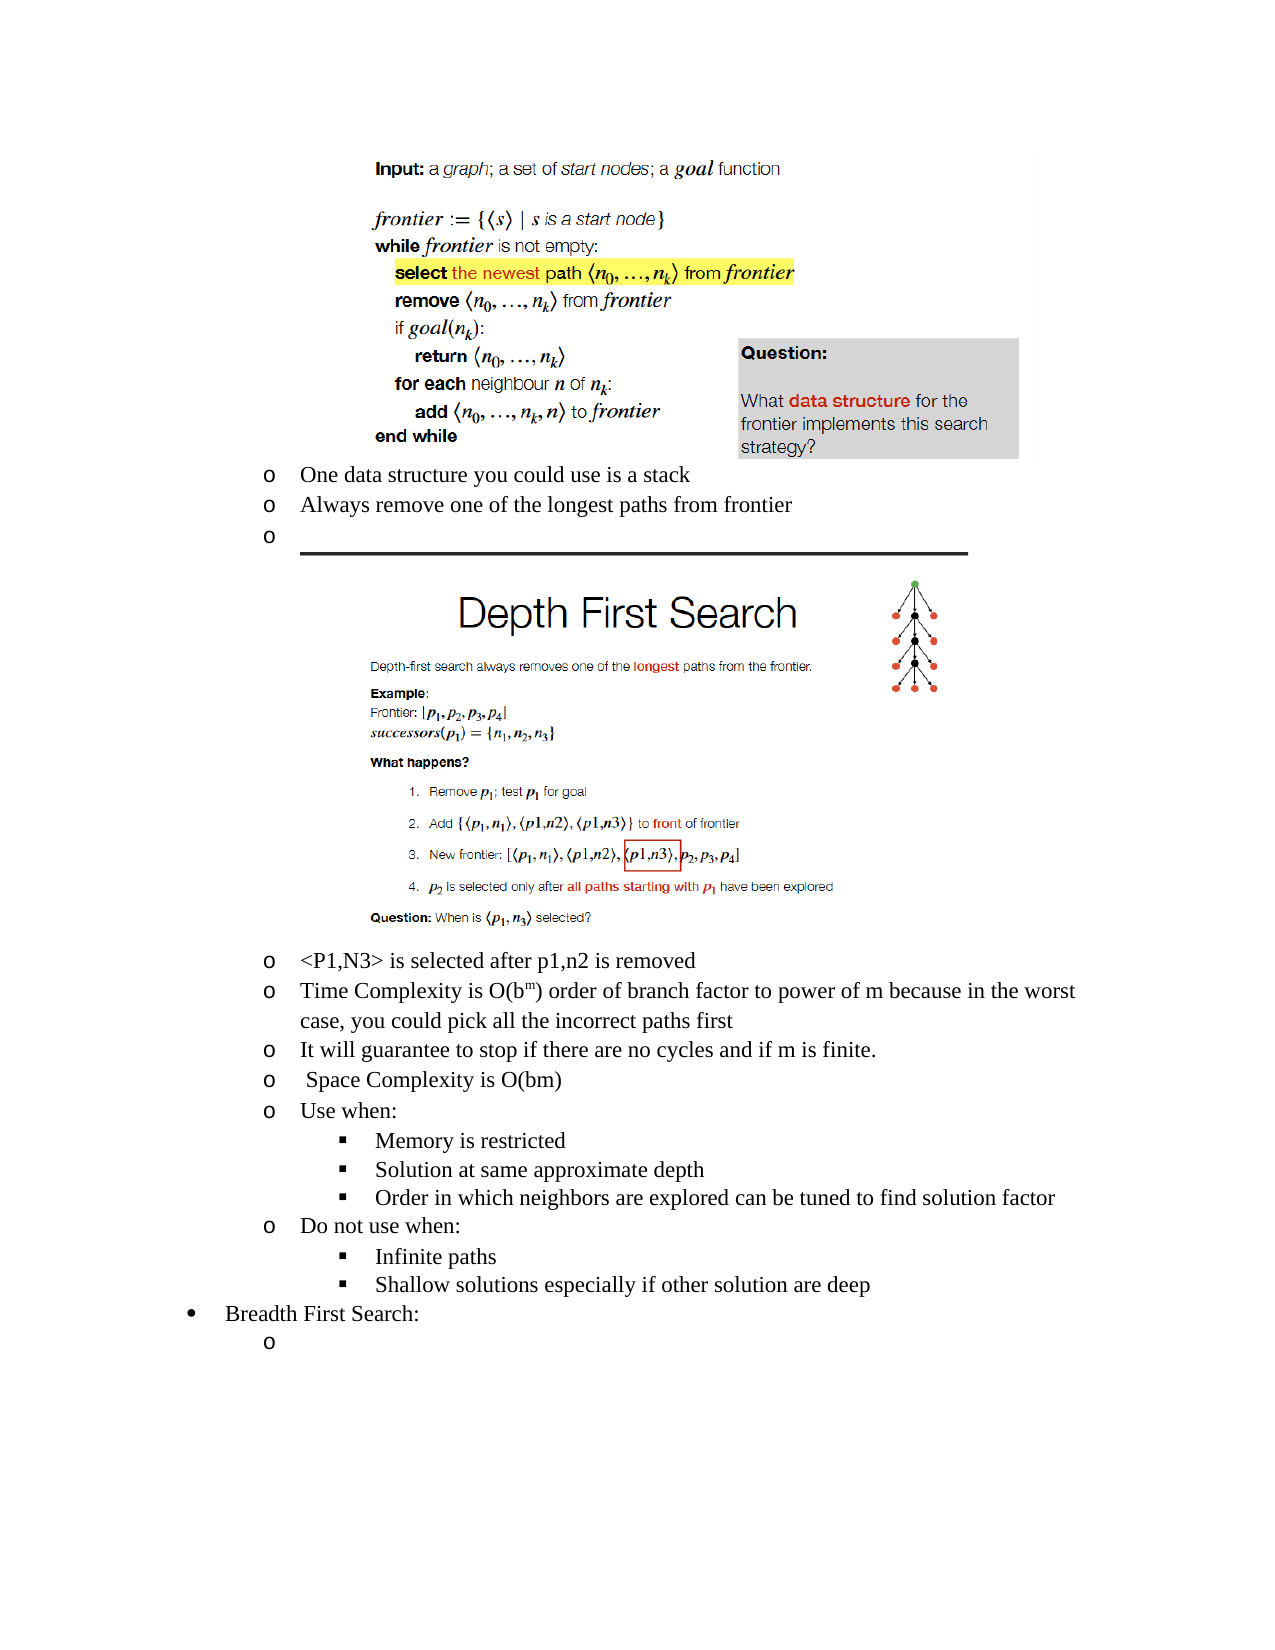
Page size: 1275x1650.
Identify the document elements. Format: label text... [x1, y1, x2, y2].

list Breadth First Search: [187, 1300, 1125, 1326]
list One data structure you could use is a stack [262, 461, 1125, 489]
list Order in which neighbors are explored can be tuned to find solution factor [337, 1184, 1125, 1210]
list Memory is restricted [337, 1127, 1125, 1153]
picture [300, 552, 969, 945]
list Always remove one of the longest paths from frontier [262, 491, 1125, 519]
picture [300, 150, 1040, 459]
list Use when: [262, 1097, 1125, 1125]
list Do not use when: [262, 1212, 1125, 1241]
list Solution at same approximate depth [337, 1156, 1125, 1182]
list It will guarantee to stop if there are no cycles and if m is finite. [262, 1036, 1125, 1064]
list Space Complexity is O(bm) [262, 1066, 1125, 1094]
list <P1,N3> is selected after p1,n2 is removed [262, 947, 1125, 975]
list Infinite paths [337, 1243, 1125, 1269]
list Shallow solutions especially if other solution are deep [337, 1271, 1125, 1298]
list Time Complexity is O(bm) order of branch factor to power of m because in the worst case, you could pick all the incorrect paths first [262, 977, 1125, 1034]
